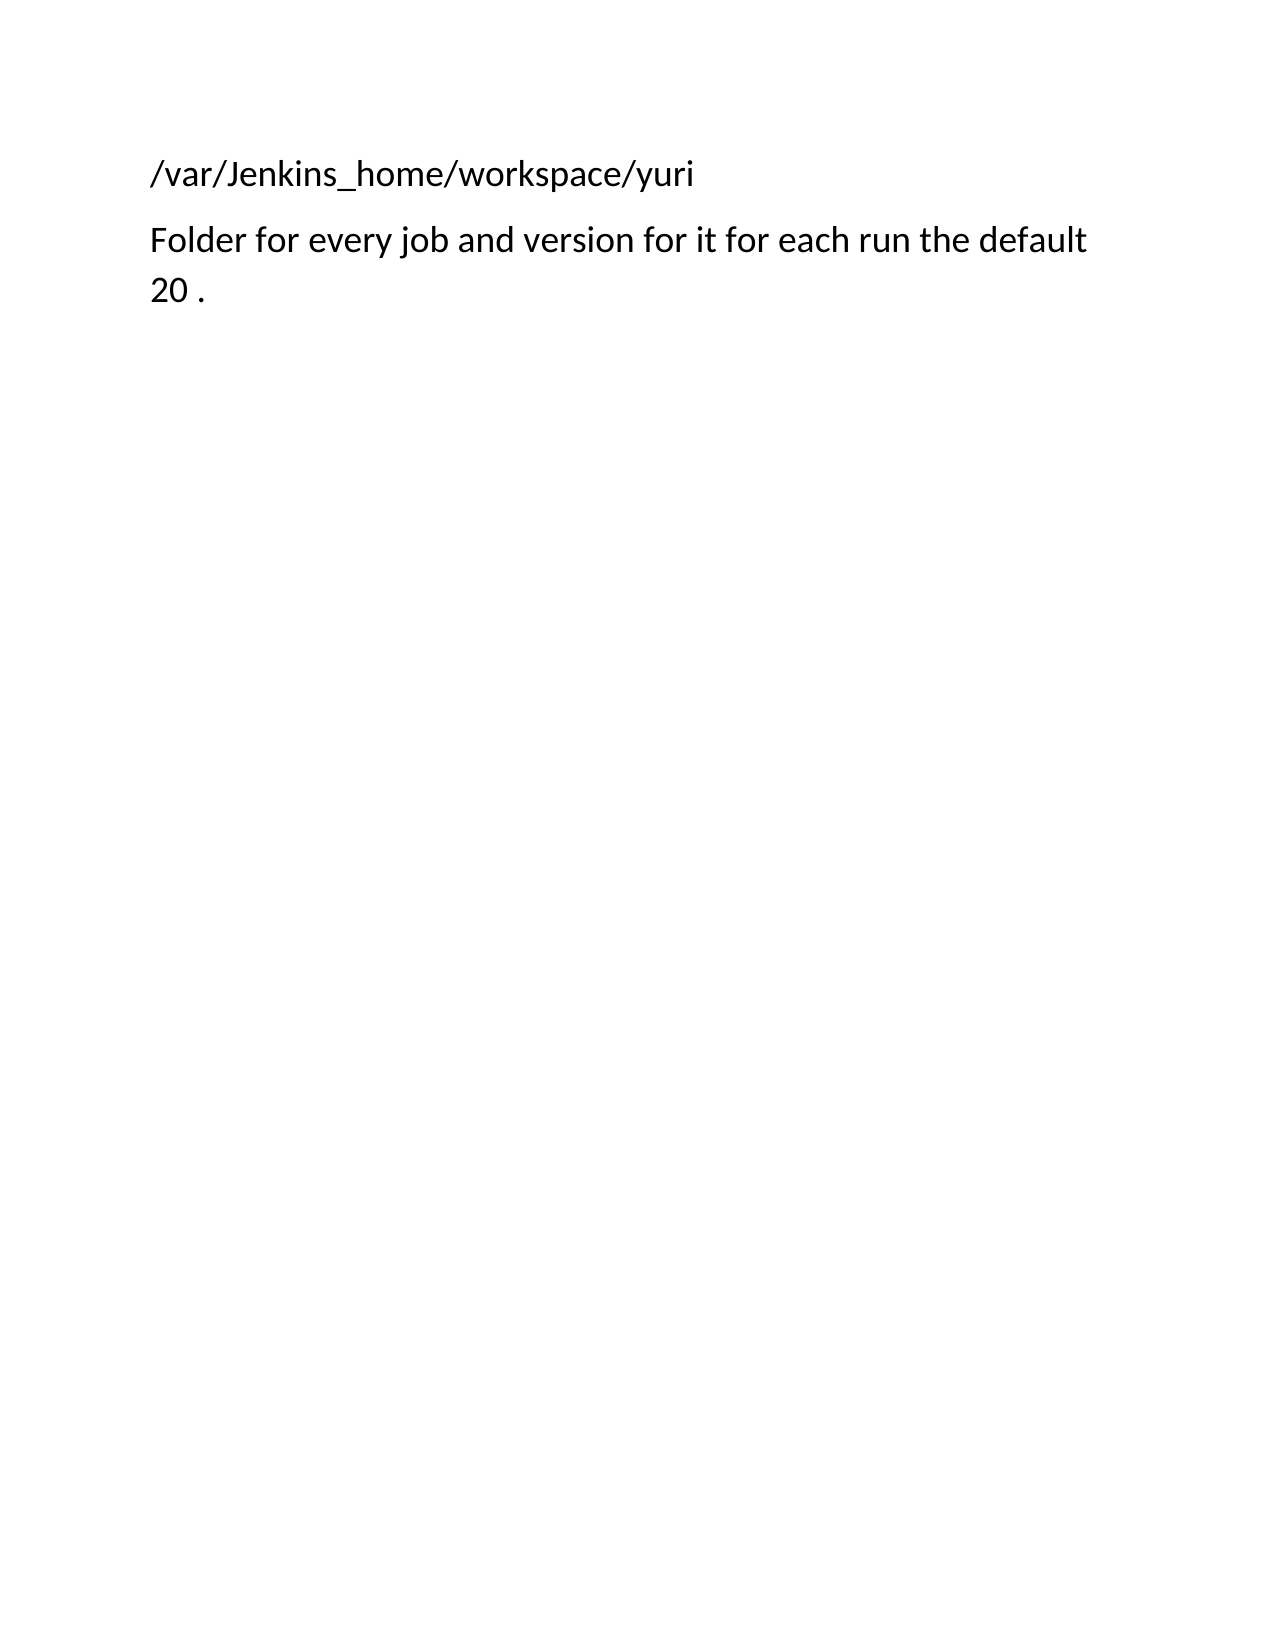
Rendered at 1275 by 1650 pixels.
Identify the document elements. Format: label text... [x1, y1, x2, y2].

text Folder for every job and version for it for each run the default 20 . [150, 216, 1125, 311]
text /var/Jenkins_home/workspace/yuri [150, 150, 1125, 196]
